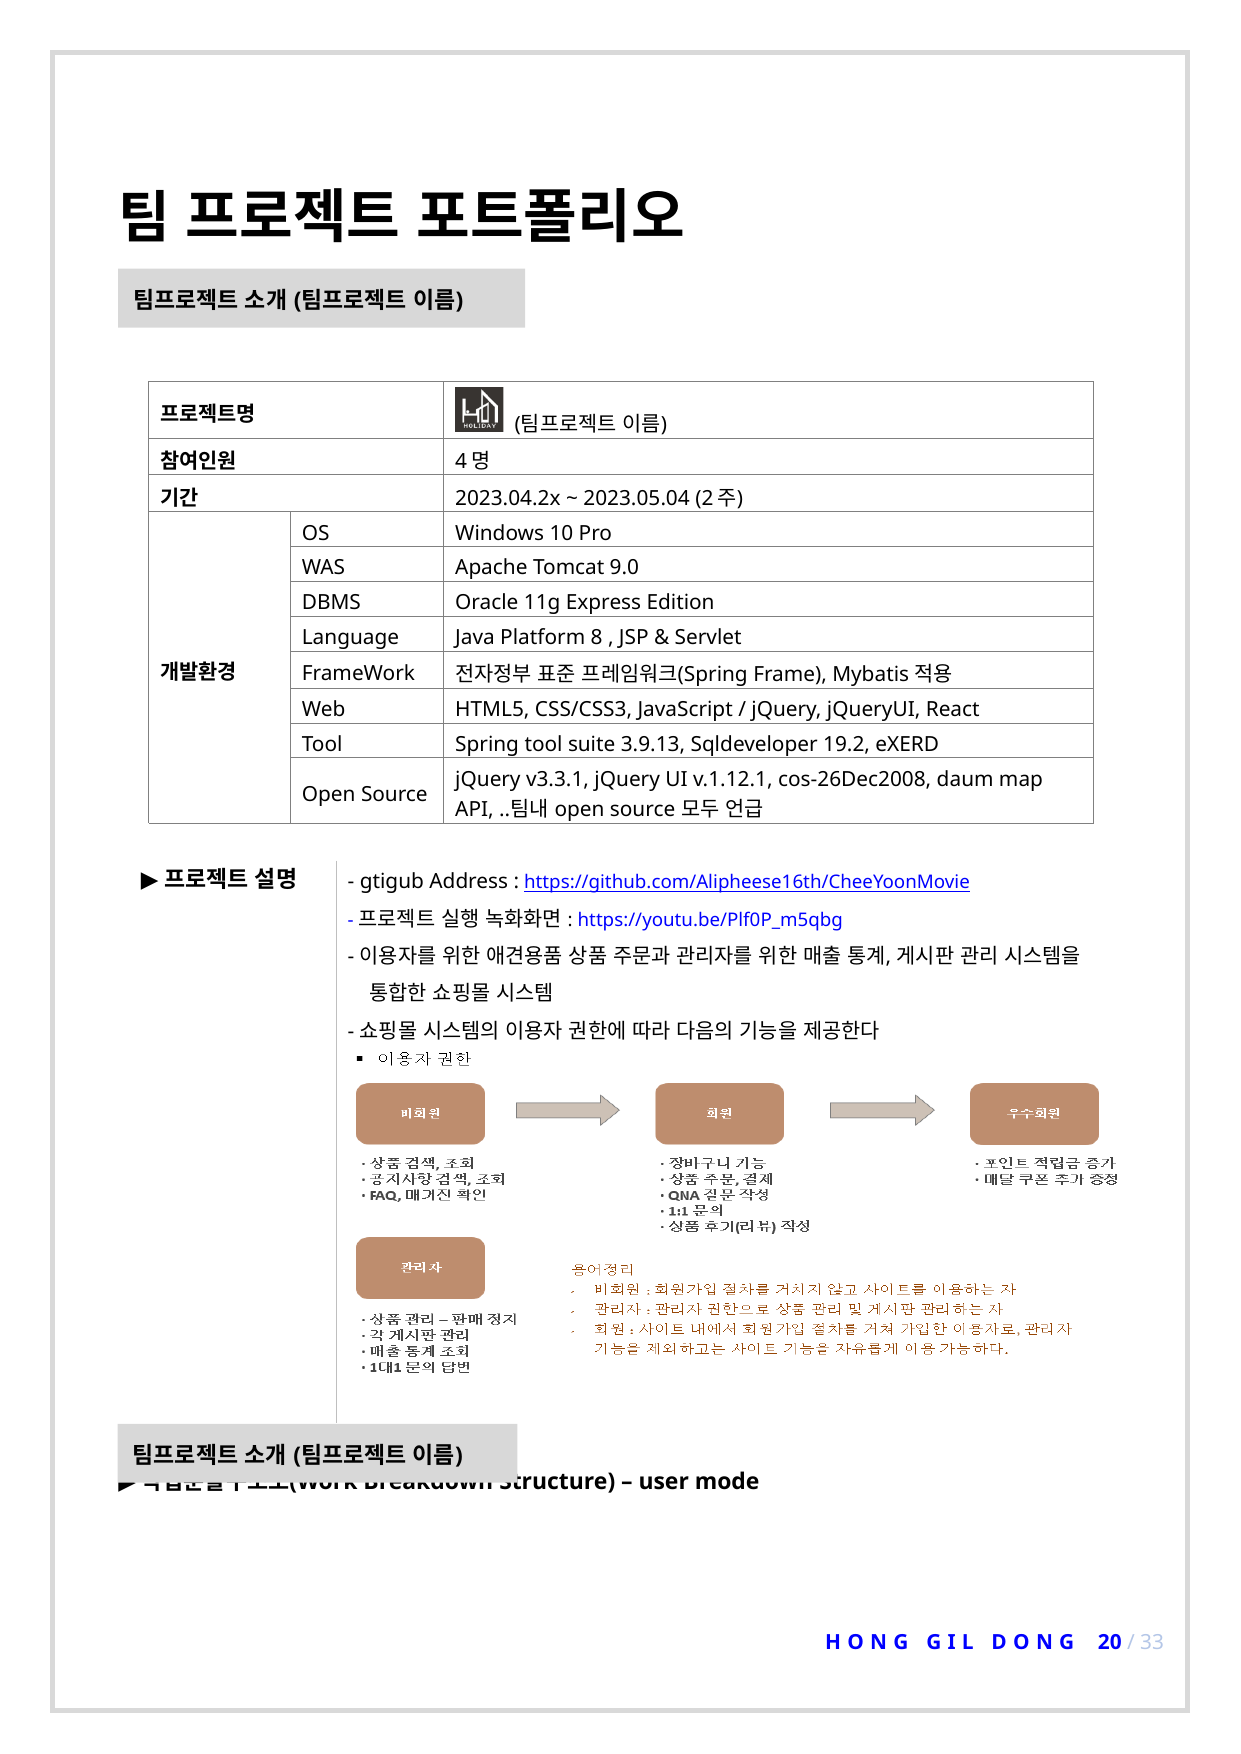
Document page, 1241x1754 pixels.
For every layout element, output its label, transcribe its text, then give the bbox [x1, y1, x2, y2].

table_cell Apache Tomcat 9.0 [444, 547, 1093, 581]
table_cell 4명 [444, 439, 1093, 474]
table_header (팀프로젝트 이름) [444, 382, 1093, 438]
text ▶ 작업분할구조도(Work Breakdown Structure) – user mode [118, 1461, 1122, 1498]
table_cell 2023.04.2x ~ 2023.05.04 (2주) [444, 475, 1093, 511]
table_cell 전자정부 표준 프레임워크(Spring Frame), Mybatis 적용 [444, 652, 1093, 687]
table_cell 개발환경 [149, 512, 290, 822]
table_header - gtigub Address : https://github.com/Alipheese16th/CheeYoonMovie - 프로젝트 실행 녹화화면 : https://youtu.be/Plf0P_m5qbg - 이용자를 위한 애견용품 상품 주문과 관리자를 위한 매출 통계, 게시판 관리 시스템을 통합한 쇼핑몰 시스템 - 쇼핑몰 시스템의 이용자 권한에 따라 다음의 기능을 제공한다 [337, 861, 1144, 1423]
table_cell Language [291, 617, 443, 651]
table_cell WAS [291, 547, 443, 581]
picture [455, 387, 504, 432]
picture [347, 1048, 1132, 1381]
table_cell Windows 10 Pro [444, 512, 1093, 546]
table_cell HTML5, CSS/CSS3, JavaScript / jQuery, jQueryUI, React [444, 689, 1093, 722]
table_cell Web [291, 689, 443, 722]
text 팀 프로젝트 포트폴리오 [118, 156, 1122, 269]
table_cell Java Platform 8 , JSP & Servlet [444, 617, 1093, 651]
table_header ▶ 프로젝트 설명 [129, 861, 336, 1423]
table_cell OS [291, 512, 443, 546]
table_cell FrameWork [291, 652, 443, 687]
table_cell Tool [291, 724, 443, 757]
table_cell Oracle 11g Express Edition [444, 582, 1093, 616]
table_cell 기간 [149, 475, 443, 511]
table_cell DBMS [291, 582, 443, 616]
table_cell Open Source [291, 758, 443, 822]
table_header 프로젝트명 [149, 382, 443, 438]
table_cell 참여인원 [149, 439, 443, 474]
table_cell jQuery v3.3.1, jQuery UI v.1.12.1, cos-26Dec2008, daum map API, ..팀내 open source 모두 언급 [444, 758, 1093, 822]
table_cell Spring tool suite 3.9.13, Sqldeveloper 19.2, eXERD [444, 724, 1093, 757]
